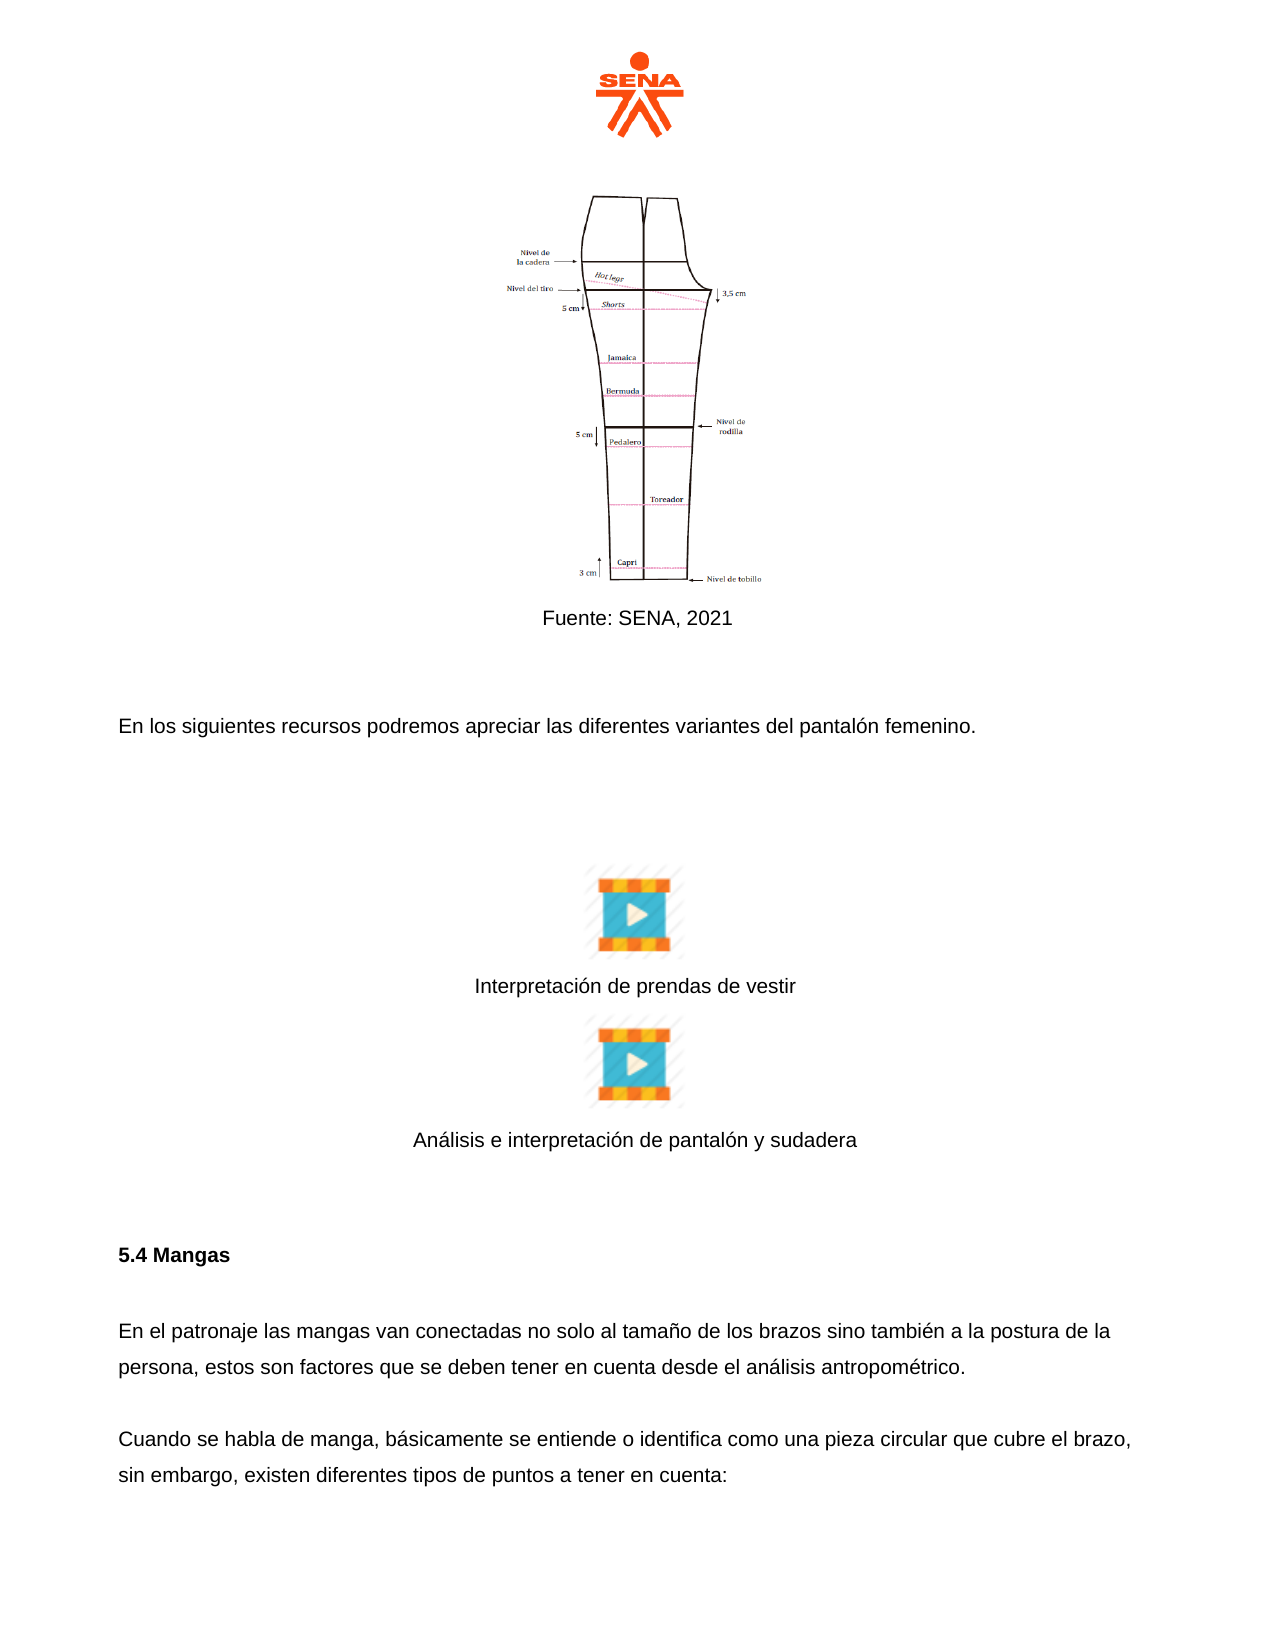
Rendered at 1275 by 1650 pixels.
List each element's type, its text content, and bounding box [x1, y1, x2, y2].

text En los siguientes recursos podremos apreciar las diferentes variantes del pantalón femenino. [118, 713, 1157, 737]
picture [585, 48, 690, 142]
text Cuando se habla de manga, básicamente se entiende o identifica como una pieza circular que cubre el brazo, sin embargo, existen diferentes tipos de puntos a tener en cuenta: [118, 1427, 1157, 1487]
picture [487, 177, 788, 593]
table_cell Análisis e interpretación de pantalón y sudadera [119, 1012, 1151, 1165]
picture [581, 861, 690, 961]
text Fuente: SENA, 2021 [118, 606, 1157, 630]
table_header Interpretación de prendas de vestir [119, 823, 1151, 1011]
text En el patronaje las mangas van conectadas no solo al tamaño de los brazos sino también a la postura de la persona, estos son factores que se deben tener en cuenta desde el análisis antropométrico. [118, 1319, 1157, 1379]
subtitle 5.4 Mangas [118, 1243, 1157, 1267]
picture [581, 1011, 690, 1110]
